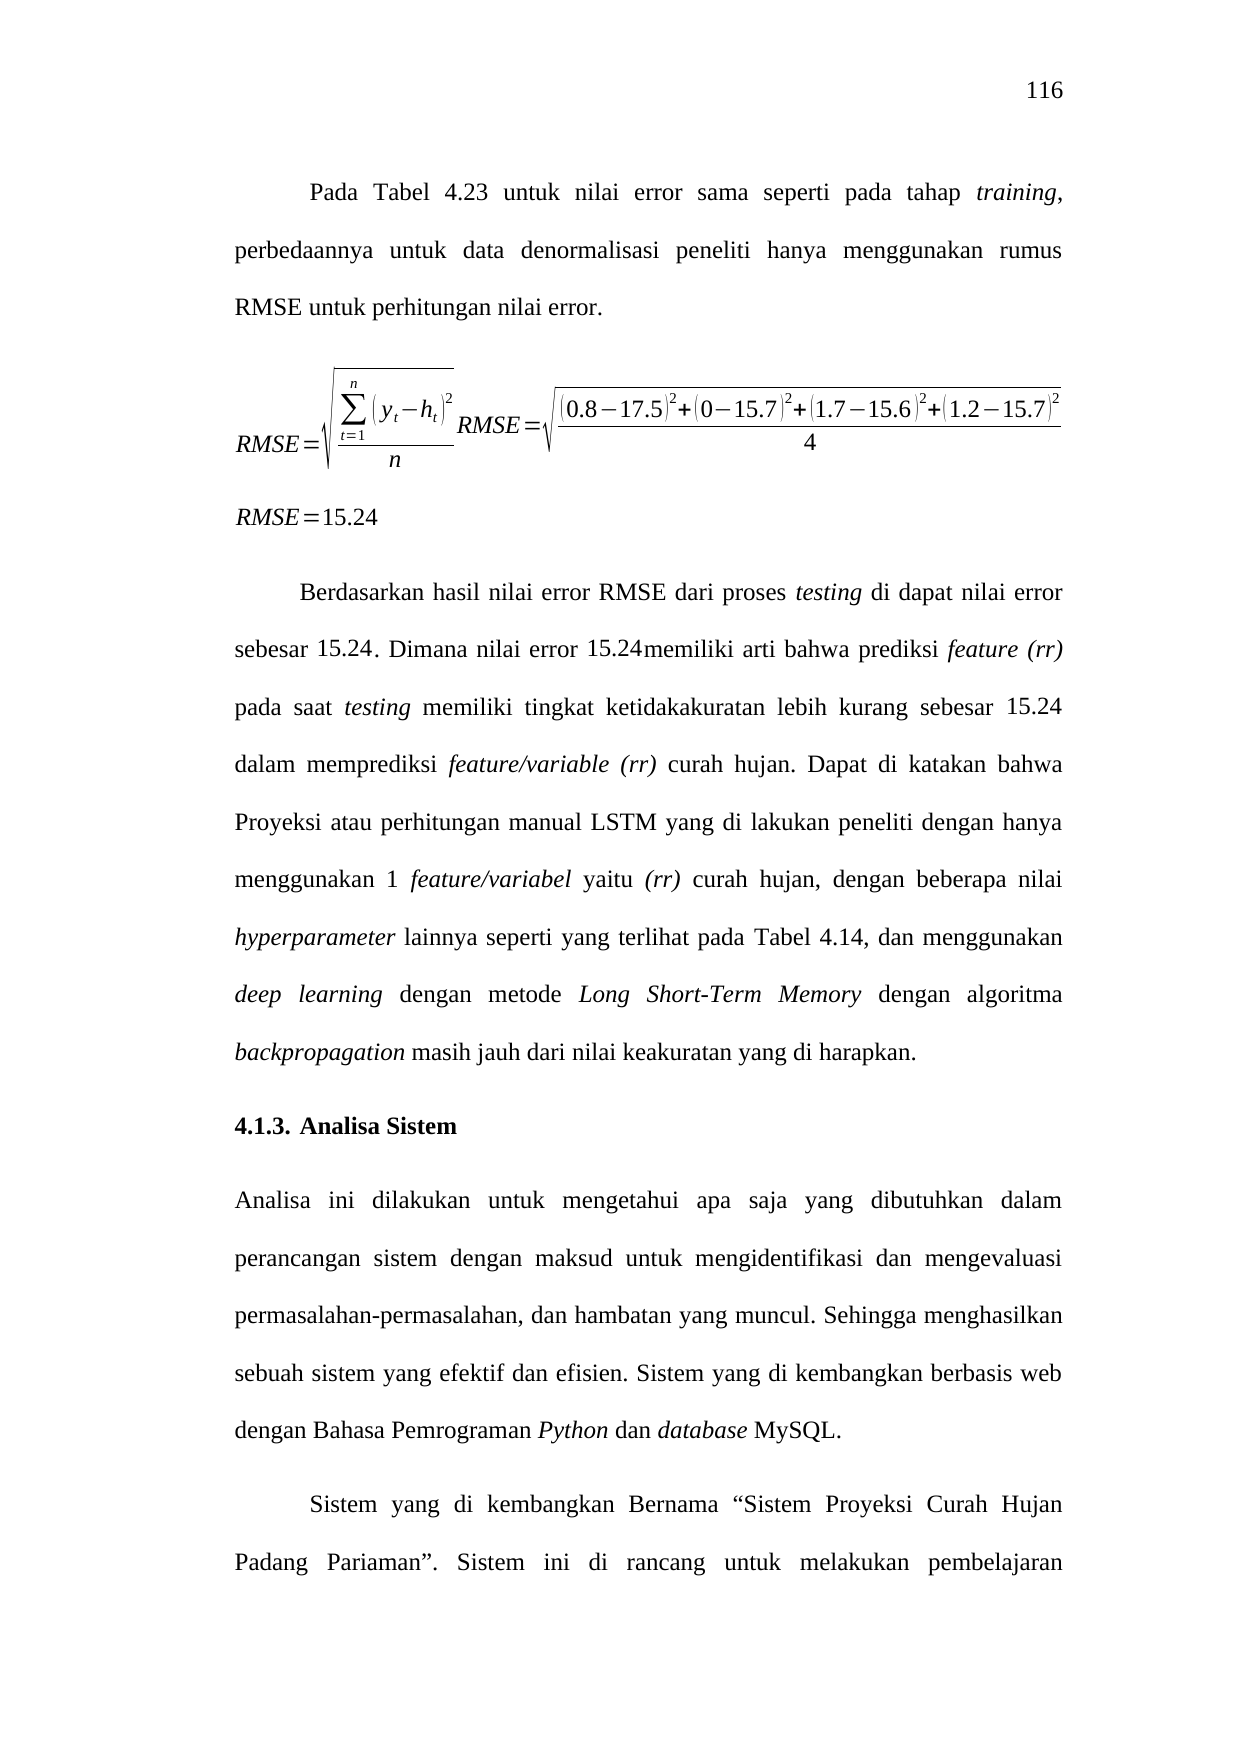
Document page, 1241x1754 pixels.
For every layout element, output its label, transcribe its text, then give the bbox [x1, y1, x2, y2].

subtitle Analisa Sistem [234, 1111, 1063, 1140]
text Analisa ini dilakukan untuk mengetahui apa saja yang dibutuhkan dalam perancangan sistem dengan maksud untuk mengidentifikasi dan mengevaluasi permasalahan-permasalahan, dan hambatan yang muncul. Sehingga menghasilkan sebuah sistem yang efektif dan efisien. Sistem yang di kembangkan berbasis web dengan Bahasa Pemrograman Python dan database MySQL. [234, 1185, 1063, 1444]
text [234, 1489, 1063, 1576]
